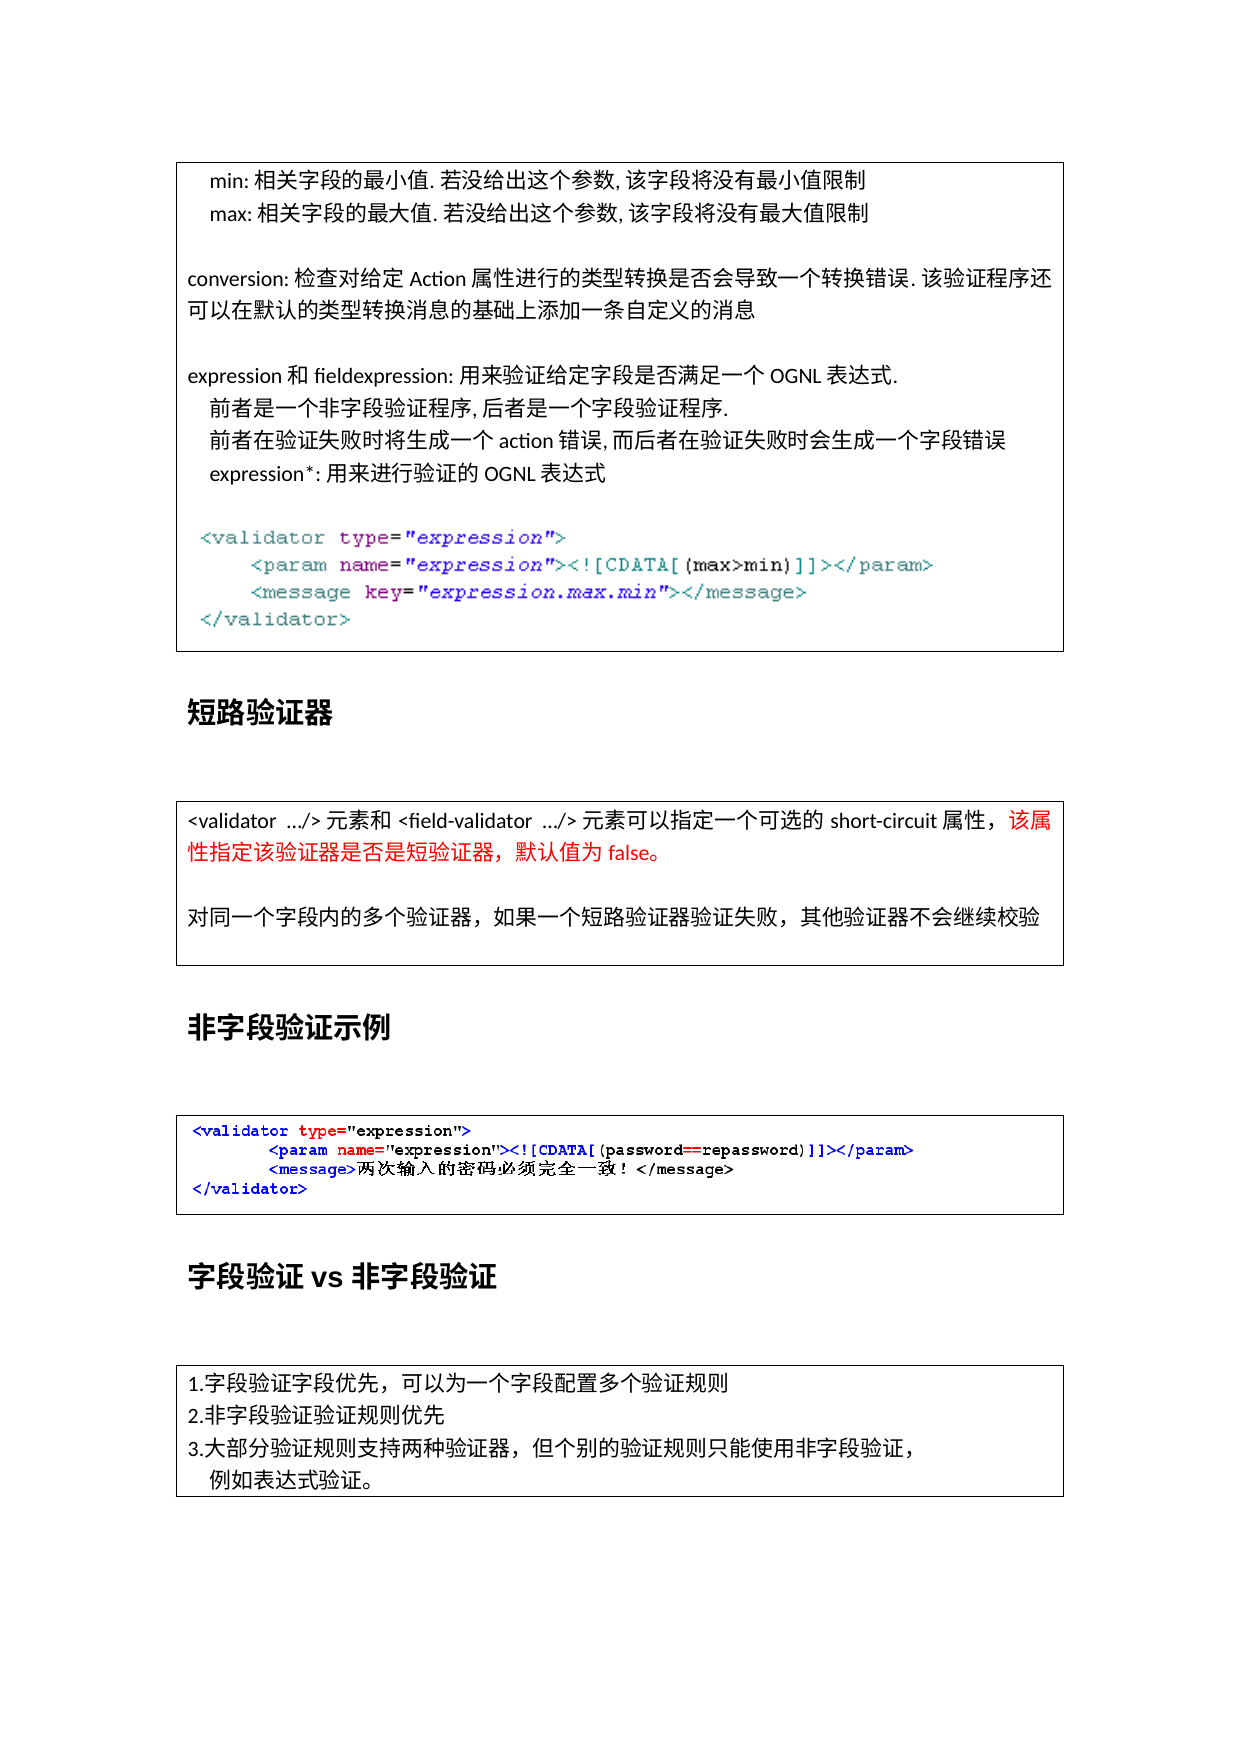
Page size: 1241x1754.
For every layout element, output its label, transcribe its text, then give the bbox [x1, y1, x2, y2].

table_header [177, 163, 1063, 651]
table_header <validator …/> 元素和 <field-validator …/> 元素可以指定一个可选的 short-circuit 属性，该属性指定该验证器是否是短验证器，默认值为 false。 对同一个字段内的多个验证器，如果一个短路验证器验证失败，其他验证器不会继续校验 [177, 802, 1063, 965]
table_header [177, 1116, 1063, 1214]
subtitle 字段验证 vs 非字段验证 [187, 1242, 1053, 1307]
picture [187, 520, 944, 632]
subtitle 短路验证器 [187, 679, 1053, 744]
subtitle 非字段验证示例 [187, 993, 1053, 1058]
picture [187, 1116, 920, 1203]
table_header 1.字段验证字段优先，可以为一个字段配置多个验证规则 2.非字段验证验证规则优先 3.大部分验证规则支持两种验证器，但个别的验证规则只能使用非字段验证， 例如表达式验证。 [177, 1366, 1063, 1496]
